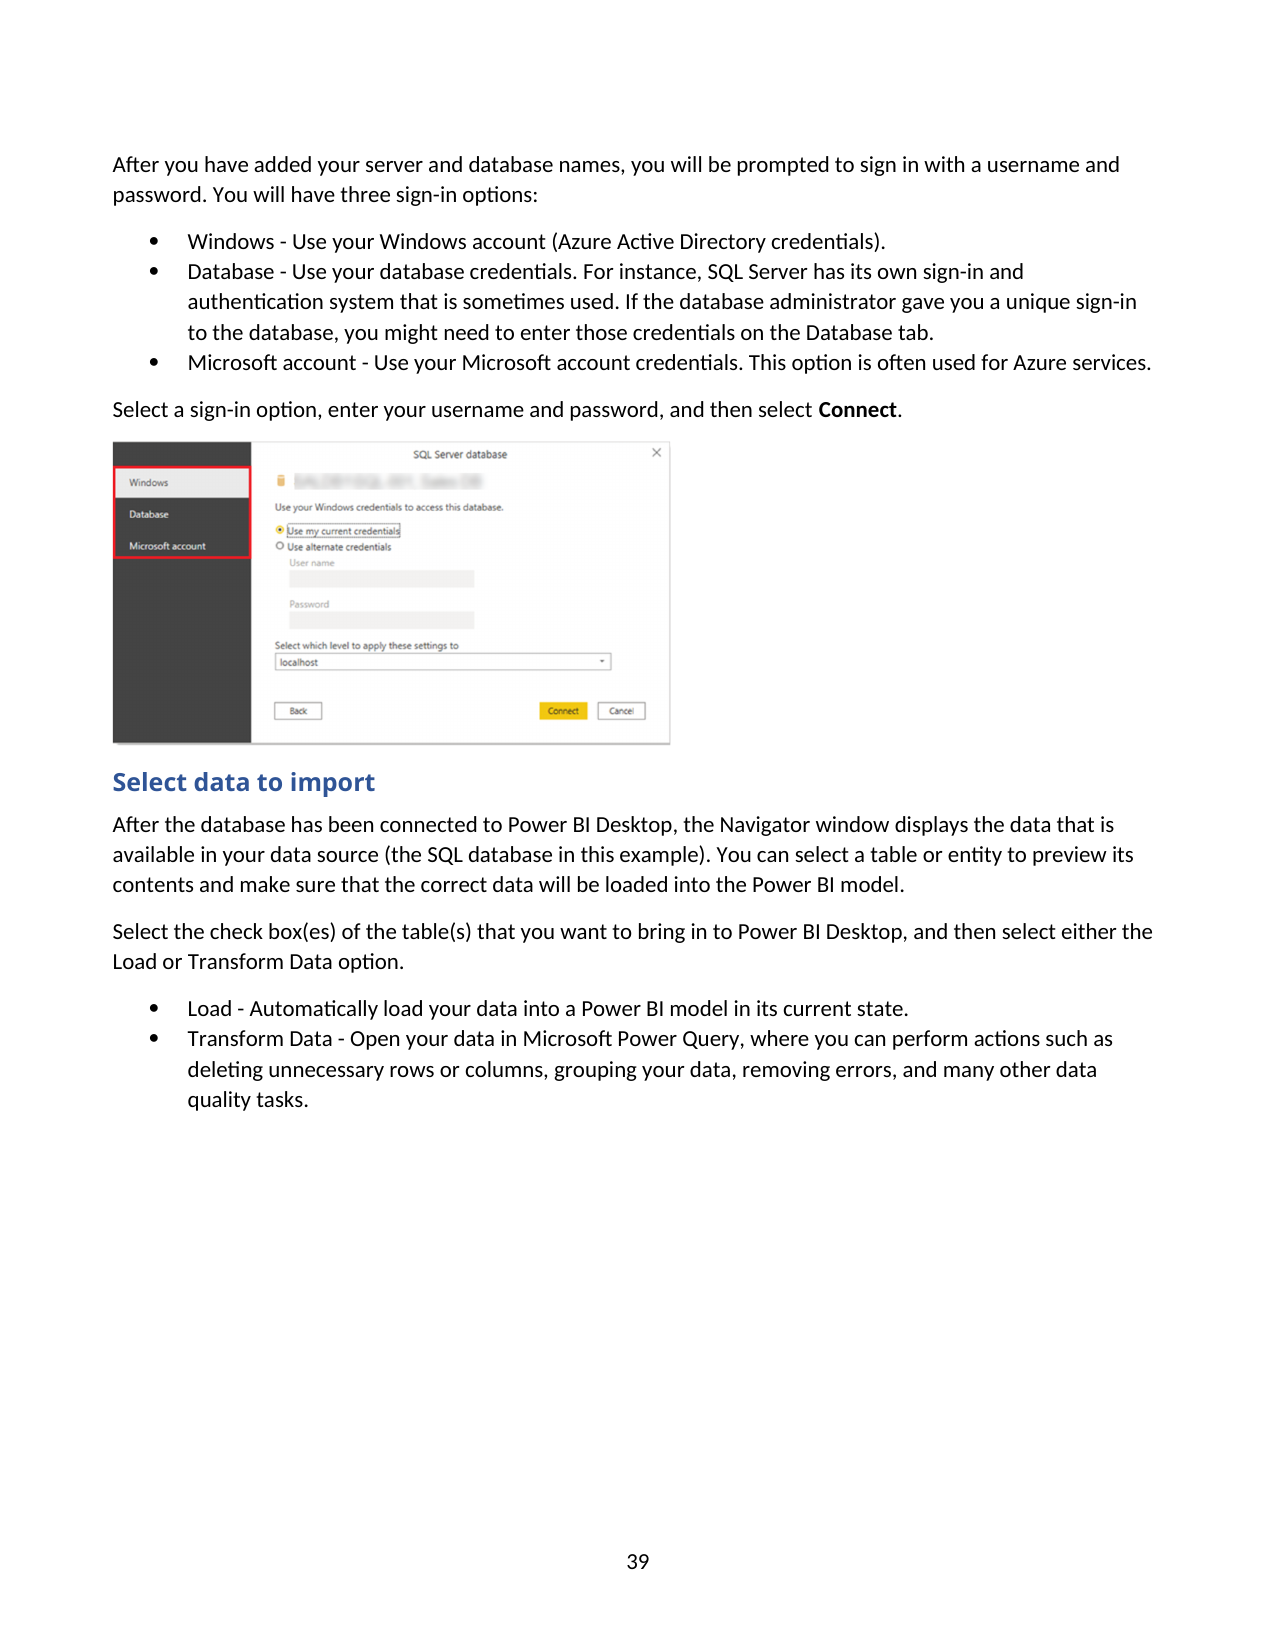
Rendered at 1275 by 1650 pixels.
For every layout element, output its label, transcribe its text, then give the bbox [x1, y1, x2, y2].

text Select the check box(es) of the table(s) that you want to bring in to Power BI Desktop, and then select either the Load or Transform Data option. [112, 917, 1162, 975]
text After the database has been connected to Power BI Desktop, the Navigator window displays the data that is available in your data source (the SQL database in this example). You can select a table or entity to preview its contents and make sure that the correct data will be loaded into the Power BI model. [112, 810, 1162, 898]
subtitle Select data to import [112, 765, 1162, 799]
picture [112, 441, 671, 746]
list Microsoft account - Use your Microsoft account credentials. This option is often used for Azure services. [150, 348, 1162, 376]
list Windows - Use your Windows account (Azure Active Directory credentials). [150, 227, 1162, 255]
list Transform Data - Open your data in Microsoft Power Query, where you can perform actions such as deleting unnecessary rows or columns, grouping your data, removing errors, and many other data quality tasks. [150, 1024, 1162, 1113]
text After you have added your server and database names, you will be prompted to sign in with a username and password. You will have three sign-in options: [112, 150, 1162, 208]
text Select a sign-in option, enter your username and password, and then select Connect. [112, 395, 1162, 423]
list Database - Use your database credentials. For instance, SQL Server has its own sign-in and authentication system that is sometimes used. If the database administrator gave you a unique sign-in to the database, you might need to enter those credentials on the Database tab. [150, 257, 1162, 346]
list Load - Automatically load your data into a Power BI model in its current state. [150, 994, 1162, 1022]
